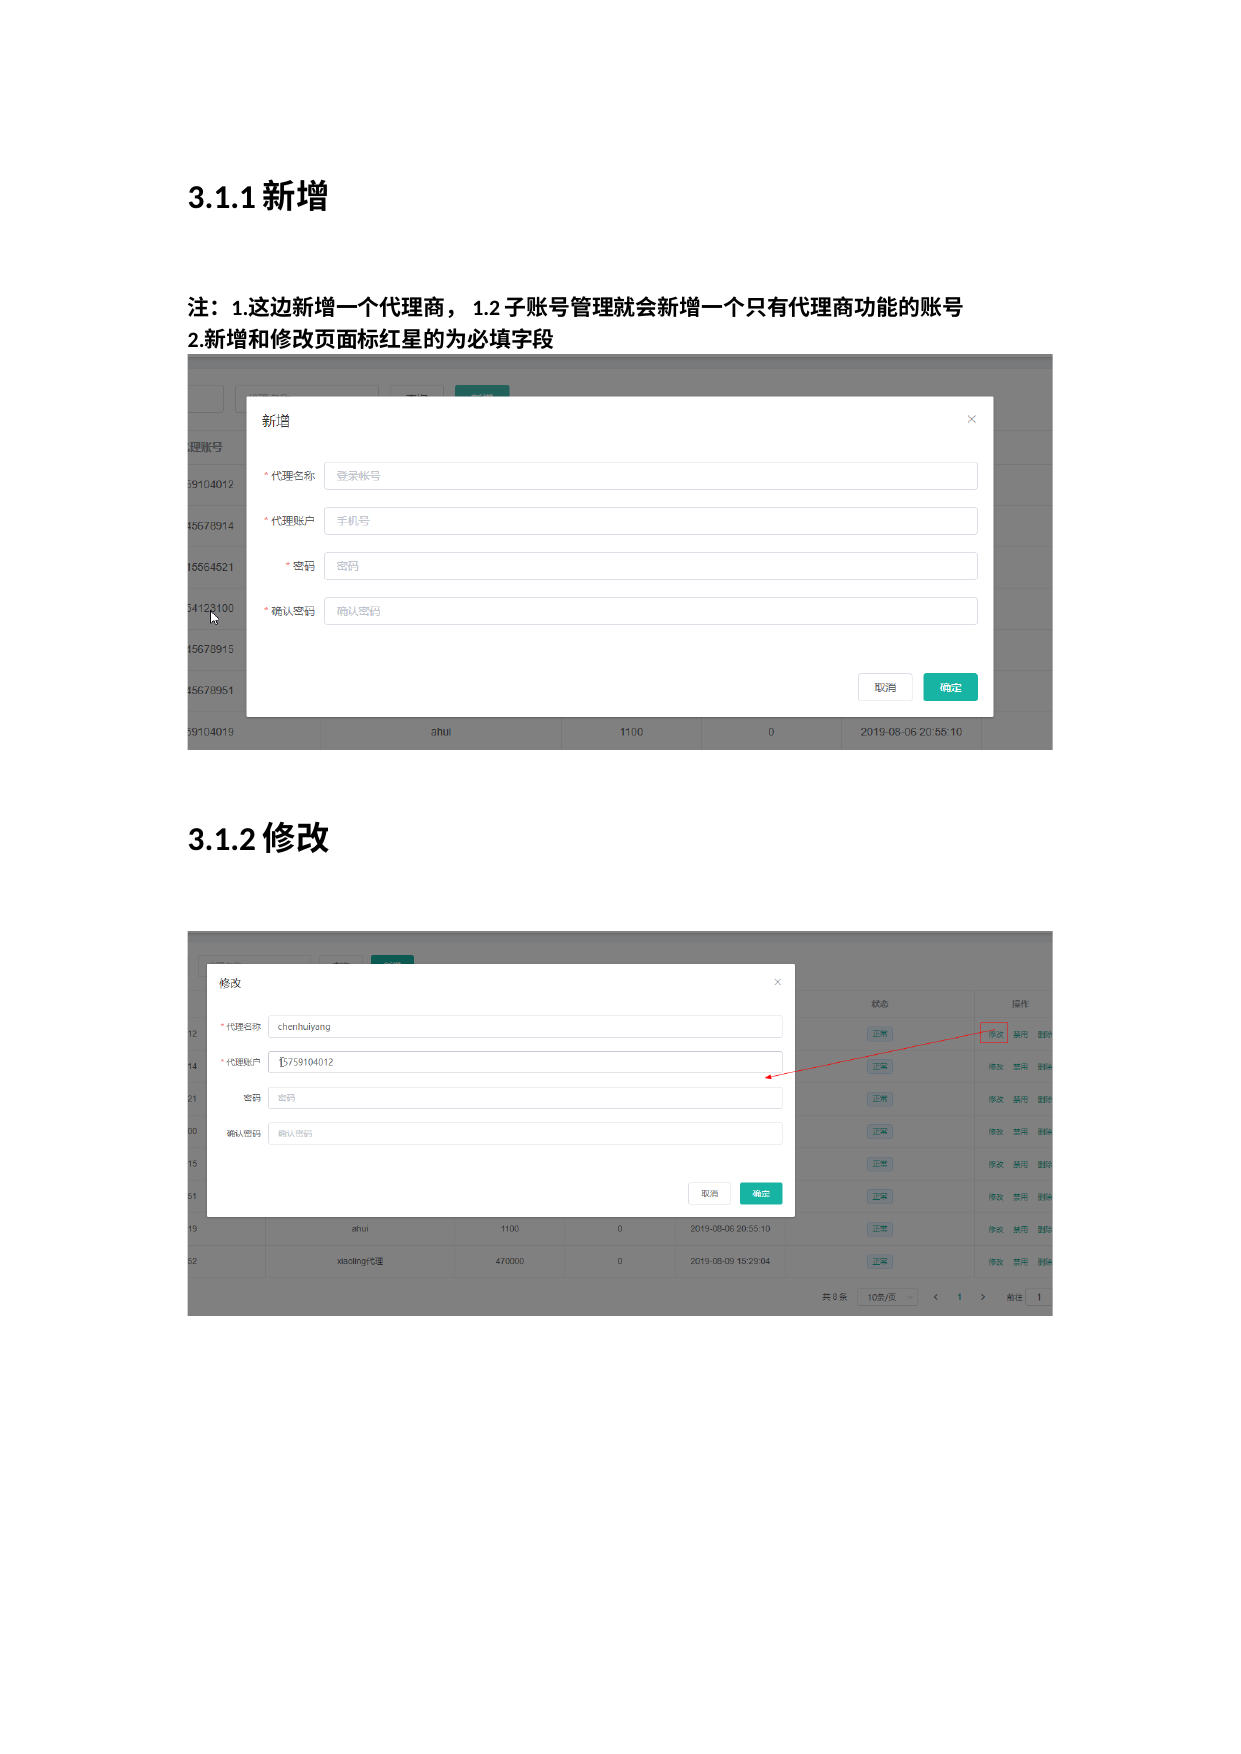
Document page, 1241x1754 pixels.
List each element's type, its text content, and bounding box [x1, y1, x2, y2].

picture [187, 354, 1053, 750]
text 2.新增和修改页面标红星的为必填字段 [187, 322, 1053, 354]
subtitle 3.1.2修改 [187, 804, 1053, 869]
subtitle 3.1.1新增 [187, 162, 1053, 227]
text 注：1.这边新增一个代理商， 1.2子账号管理就会新增一个只有代理商功能的账号 [187, 289, 1053, 322]
picture [187, 931, 1053, 1316]
